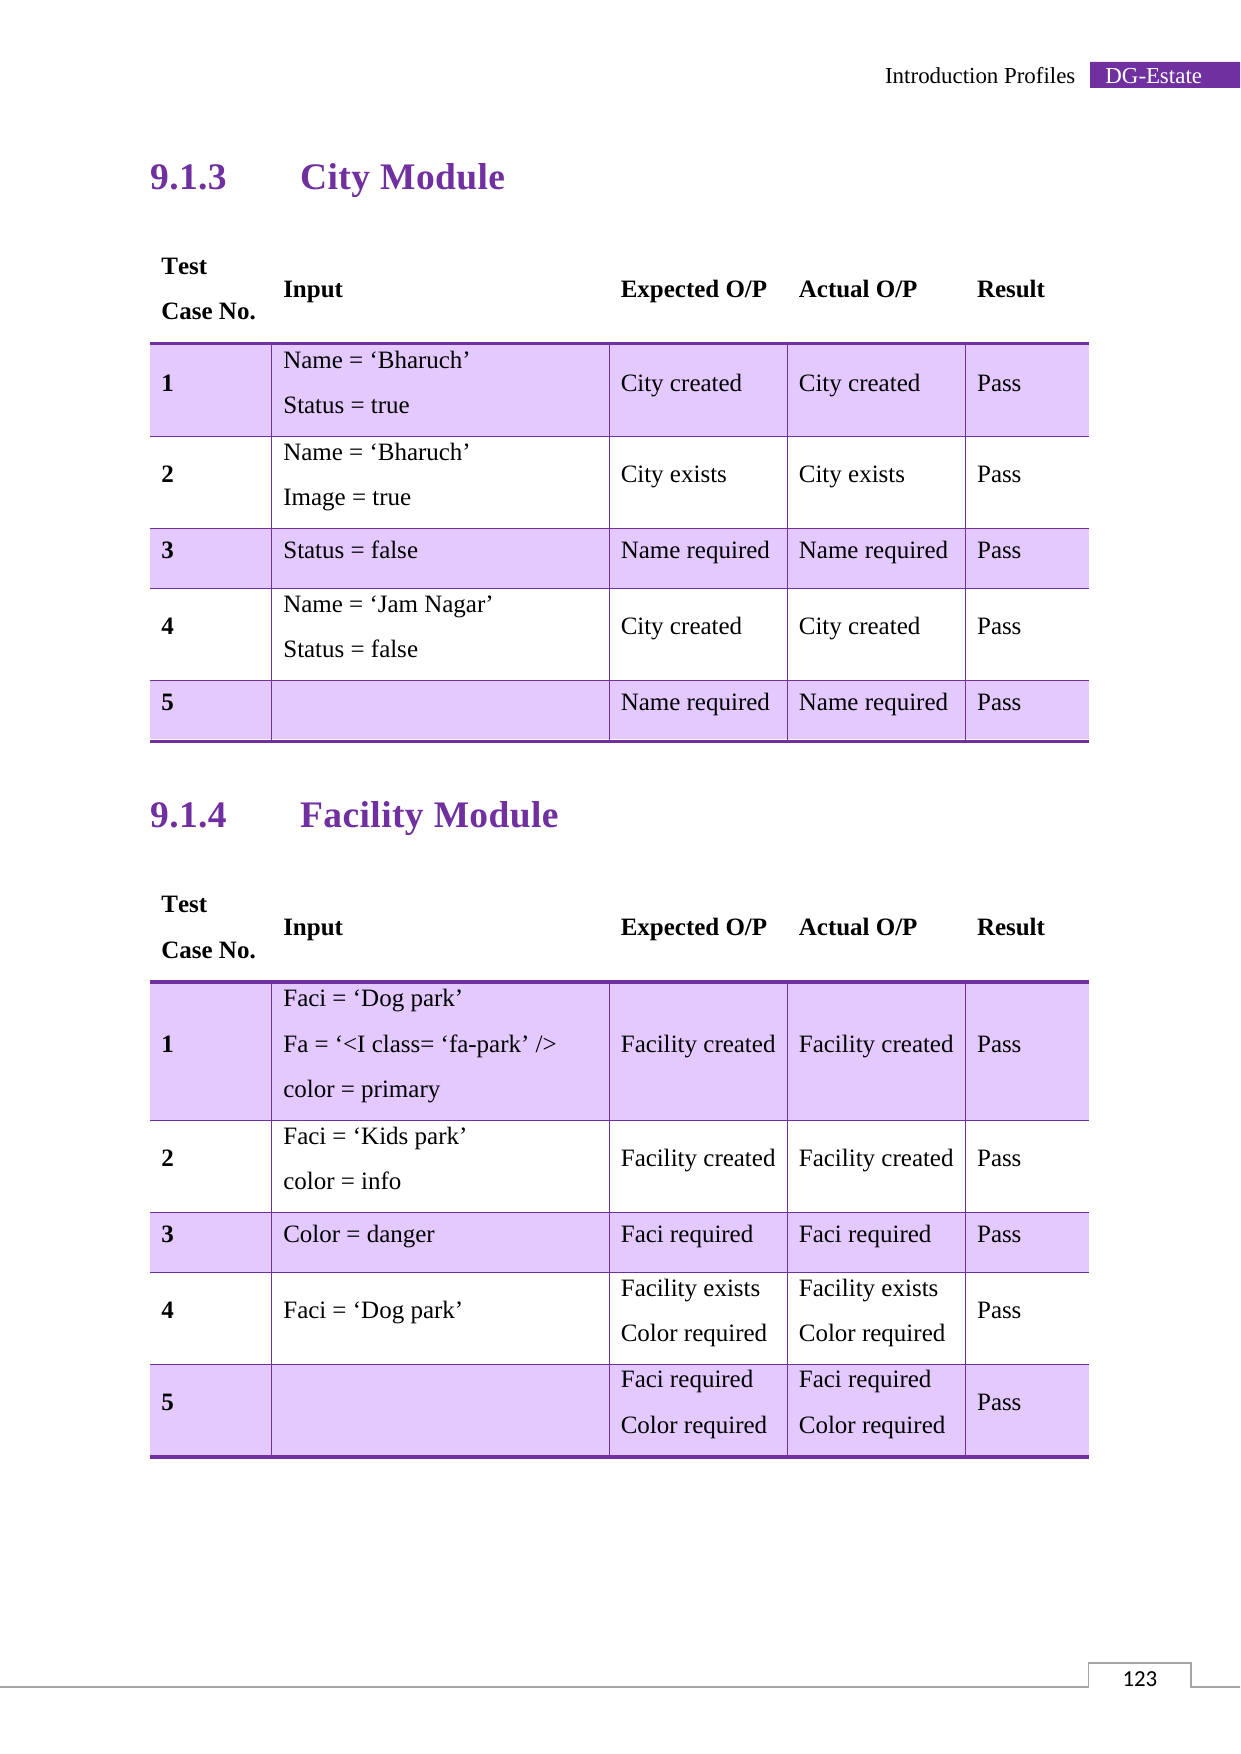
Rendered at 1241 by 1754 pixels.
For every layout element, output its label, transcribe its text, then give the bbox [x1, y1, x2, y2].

table_cell Pass [966, 681, 1089, 739]
table_cell Pass [966, 529, 1089, 588]
table_cell Faci = ‘Kids park’ color = info [272, 1121, 609, 1212]
table_cell Name = ‘Bharuch’ Status = true [272, 345, 609, 436]
table_header Expected O/P [609, 890, 787, 980]
table_cell Name = ‘Jam Nagar’ Status = false [272, 589, 609, 679]
table_cell Pass [966, 437, 1089, 528]
subtitle City Module [150, 154, 1090, 197]
table_cell City created [610, 589, 787, 679]
table_cell Name = ‘Bharuch’ Image = true [272, 437, 609, 528]
table_cell 2 [150, 437, 271, 528]
table_cell Facility created [788, 984, 965, 1120]
table_header Test Case No. [150, 251, 272, 342]
table_header Result [966, 890, 1089, 980]
table_cell Faci required Color required [788, 1365, 965, 1455]
table_cell City created [788, 345, 965, 436]
table_header Expected O/P [609, 251, 787, 342]
table_cell Pass [966, 1121, 1089, 1212]
table_cell 1 [150, 345, 271, 436]
table_cell Pass [966, 1213, 1089, 1272]
table_cell Facility created [610, 984, 787, 1120]
table_cell City exists [788, 437, 965, 528]
table_header Test Case No. [150, 890, 272, 980]
table_cell Pass [966, 1365, 1089, 1455]
table_cell Pass [966, 589, 1089, 679]
table_cell 5 [150, 681, 271, 739]
table_cell Facility exists Color required [610, 1273, 787, 1363]
table_cell 3 [150, 1213, 271, 1272]
table_cell Name required [610, 681, 787, 739]
table_cell 3 [150, 529, 271, 588]
table_header Actual O/P [788, 251, 966, 342]
table_header Input [272, 251, 609, 342]
table_cell Faci required Color required [610, 1365, 787, 1455]
table_header Result [966, 251, 1089, 342]
subtitle Facility Module [150, 793, 1090, 836]
table_cell Facility created [610, 1121, 787, 1212]
table_cell 5 [150, 1365, 271, 1455]
table_cell Name required [788, 681, 965, 739]
table_cell Pass [966, 984, 1089, 1120]
table_cell [272, 681, 609, 739]
table_cell Faci required [610, 1213, 787, 1272]
table_cell Pass [966, 345, 1089, 436]
table_cell 4 [150, 589, 271, 679]
table_cell City exists [610, 437, 787, 528]
table_cell Name required [788, 529, 965, 588]
table_cell Status = false [272, 529, 609, 588]
table_header Actual O/P [788, 890, 966, 980]
table_cell Faci required [788, 1213, 965, 1272]
table_cell City created [610, 345, 787, 436]
table_cell 4 [150, 1273, 271, 1363]
table_cell 2 [150, 1121, 271, 1212]
table_cell 1 [150, 984, 271, 1120]
table_header Input [272, 890, 609, 980]
table_cell Name required [610, 529, 787, 588]
table_cell [272, 1365, 609, 1455]
table_cell City created [788, 589, 965, 679]
table_cell Faci = ‘Dog park’ [272, 1273, 609, 1363]
table_cell Color = danger [272, 1213, 609, 1272]
table_cell Facility exists Color required [788, 1273, 965, 1363]
table_cell Facility created [788, 1121, 965, 1212]
table_cell Faci = ‘Dog park’ Fa = ‘<I class= ‘fa-park’ /> color = primary [272, 984, 609, 1120]
table_cell Pass [966, 1273, 1089, 1363]
